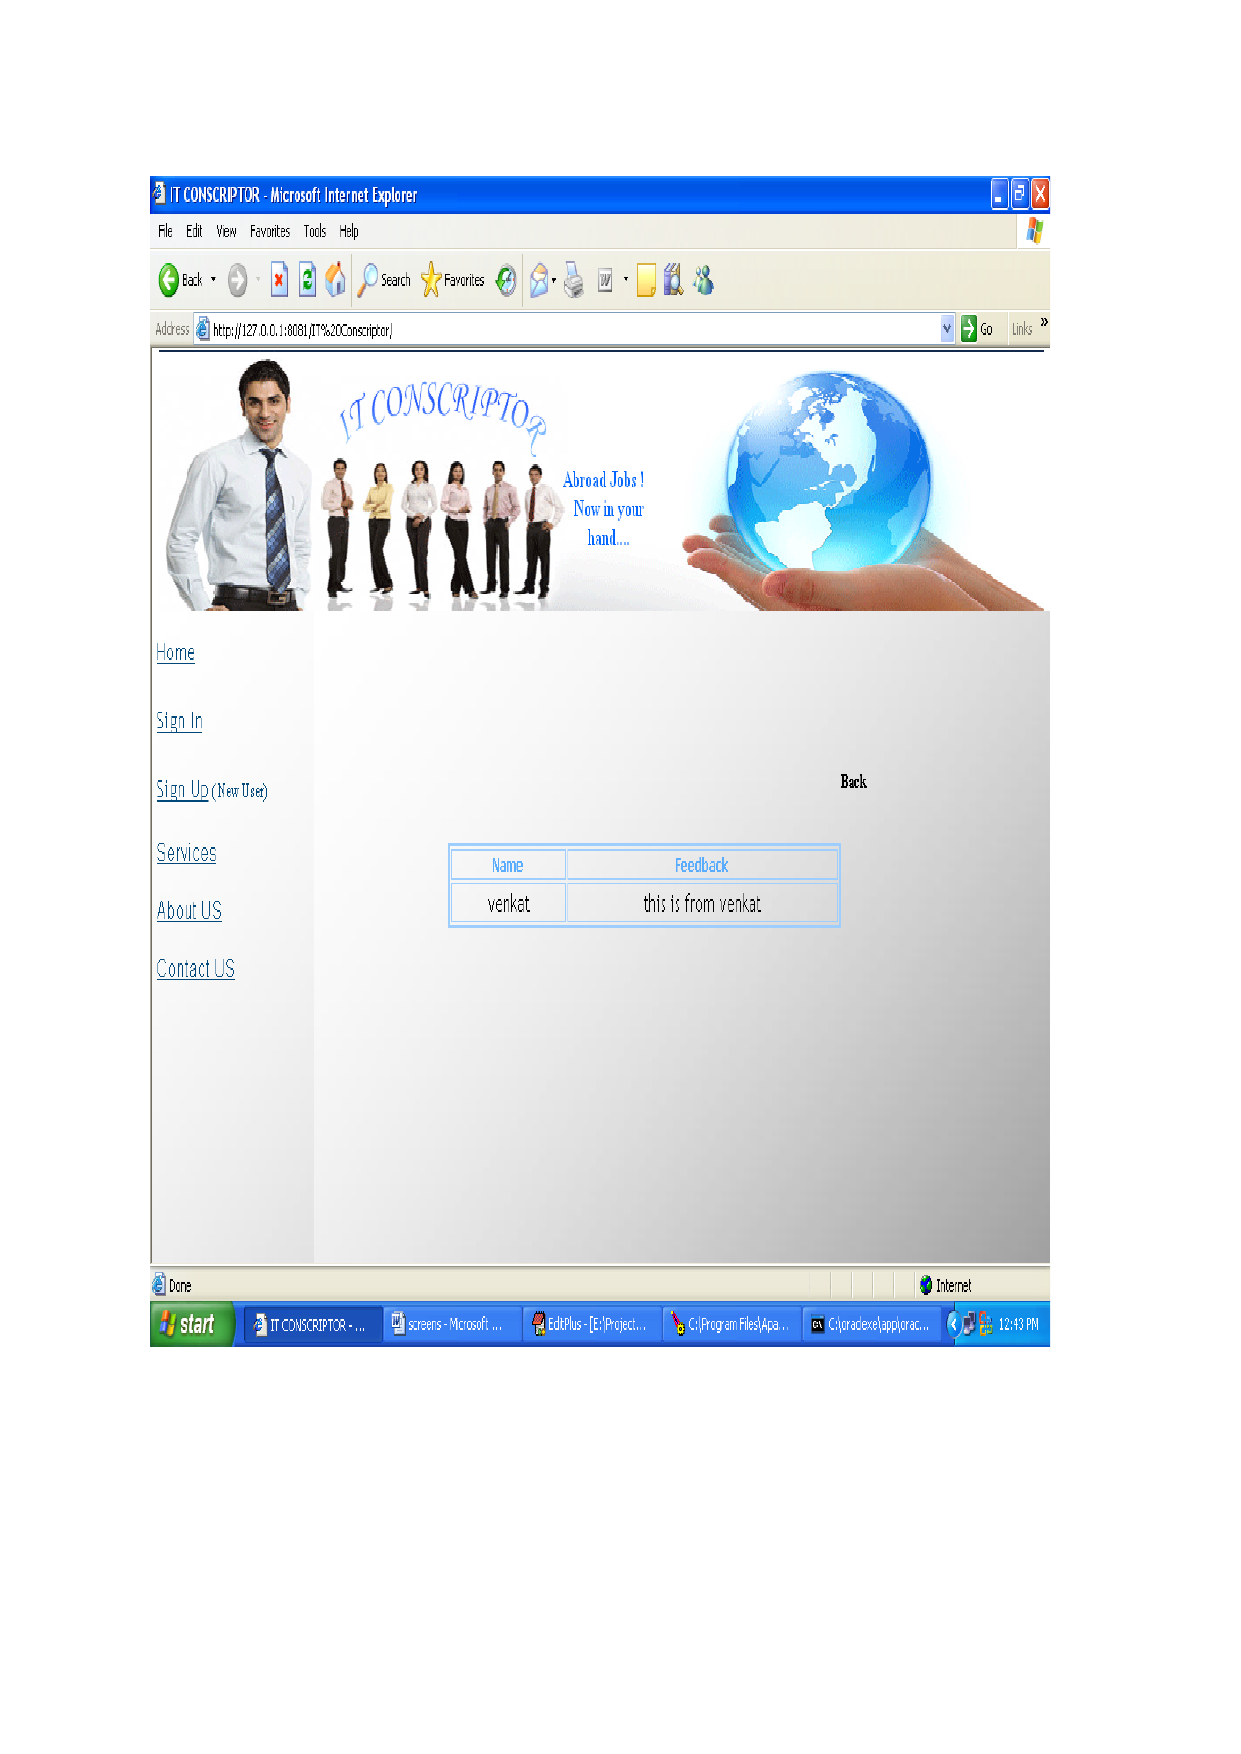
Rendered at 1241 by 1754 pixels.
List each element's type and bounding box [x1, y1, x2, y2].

picture [150, 176, 1050, 1347]
